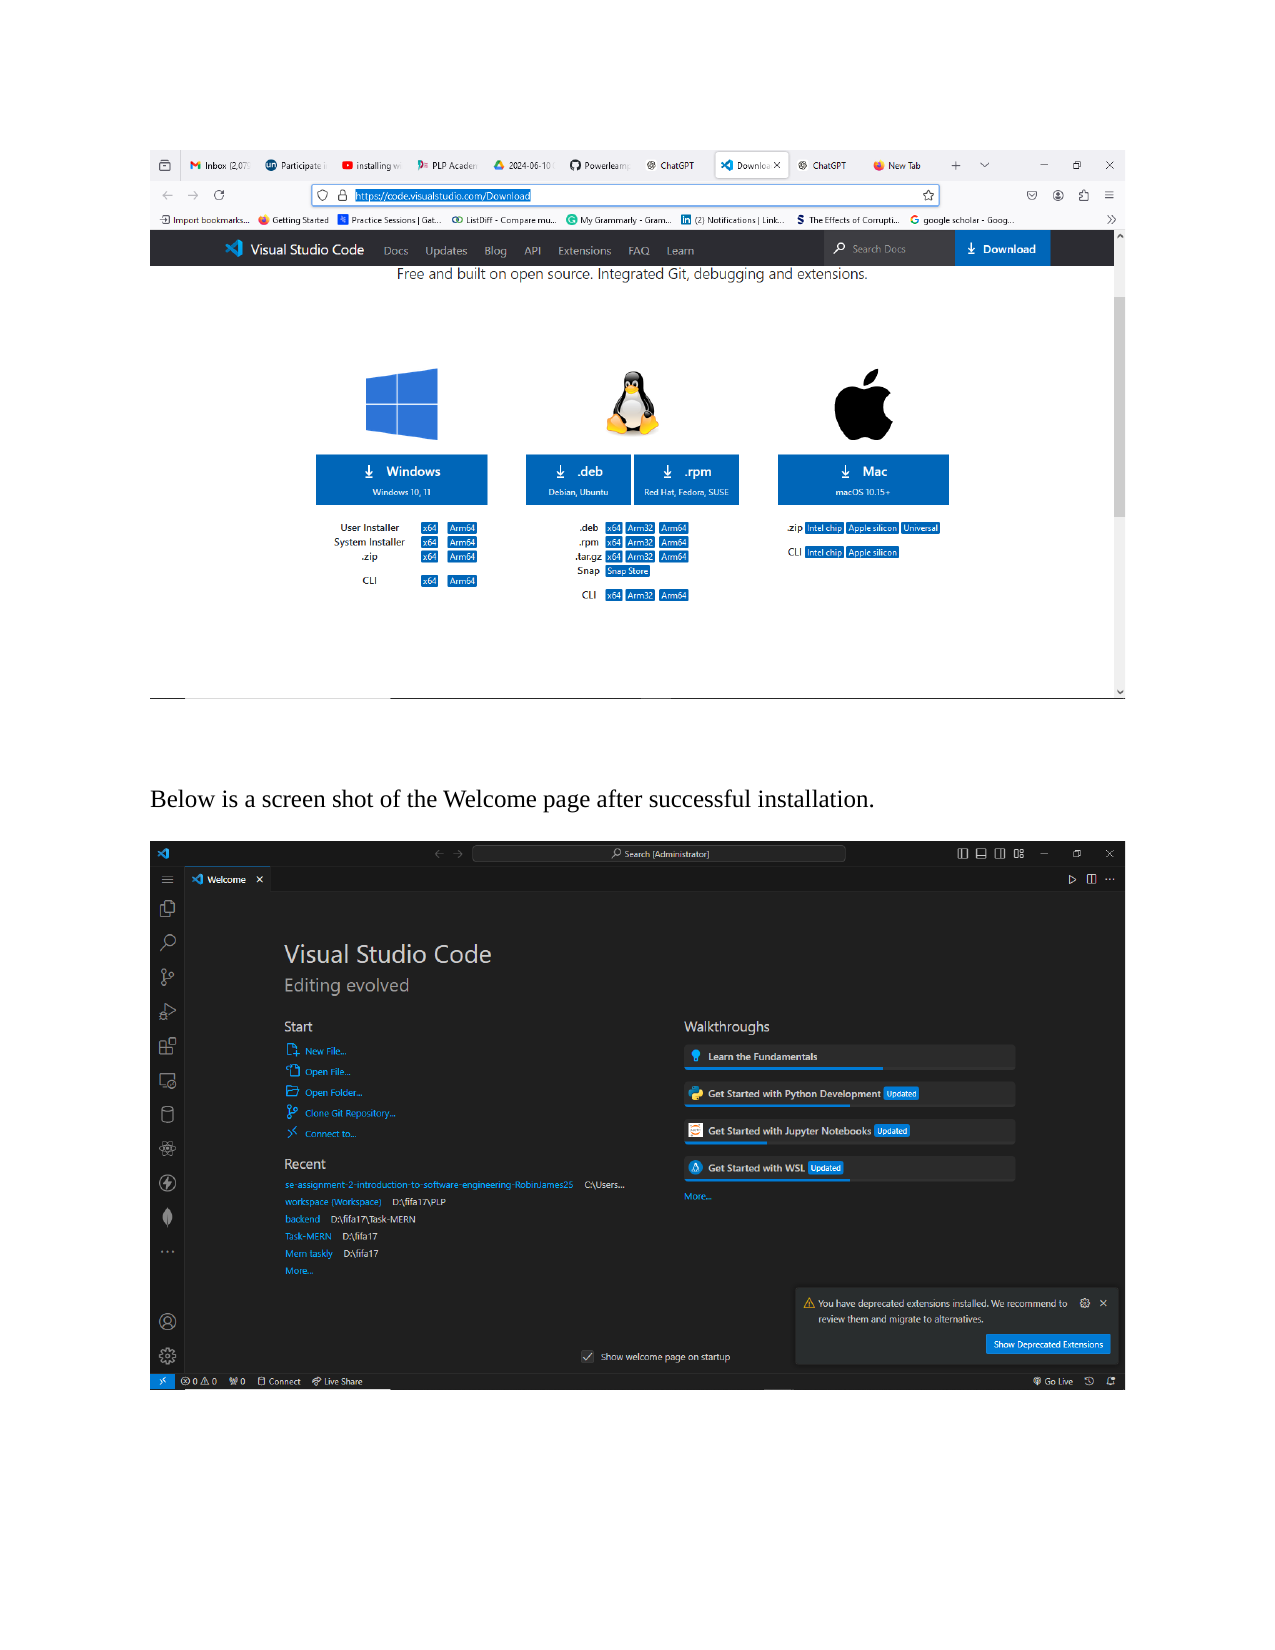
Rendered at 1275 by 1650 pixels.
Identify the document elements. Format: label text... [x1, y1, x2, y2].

text Below is a screen shot of the Welcome page after successful installation. [150, 784, 1125, 841]
picture [150, 841, 1125, 1390]
picture [150, 150, 1125, 699]
